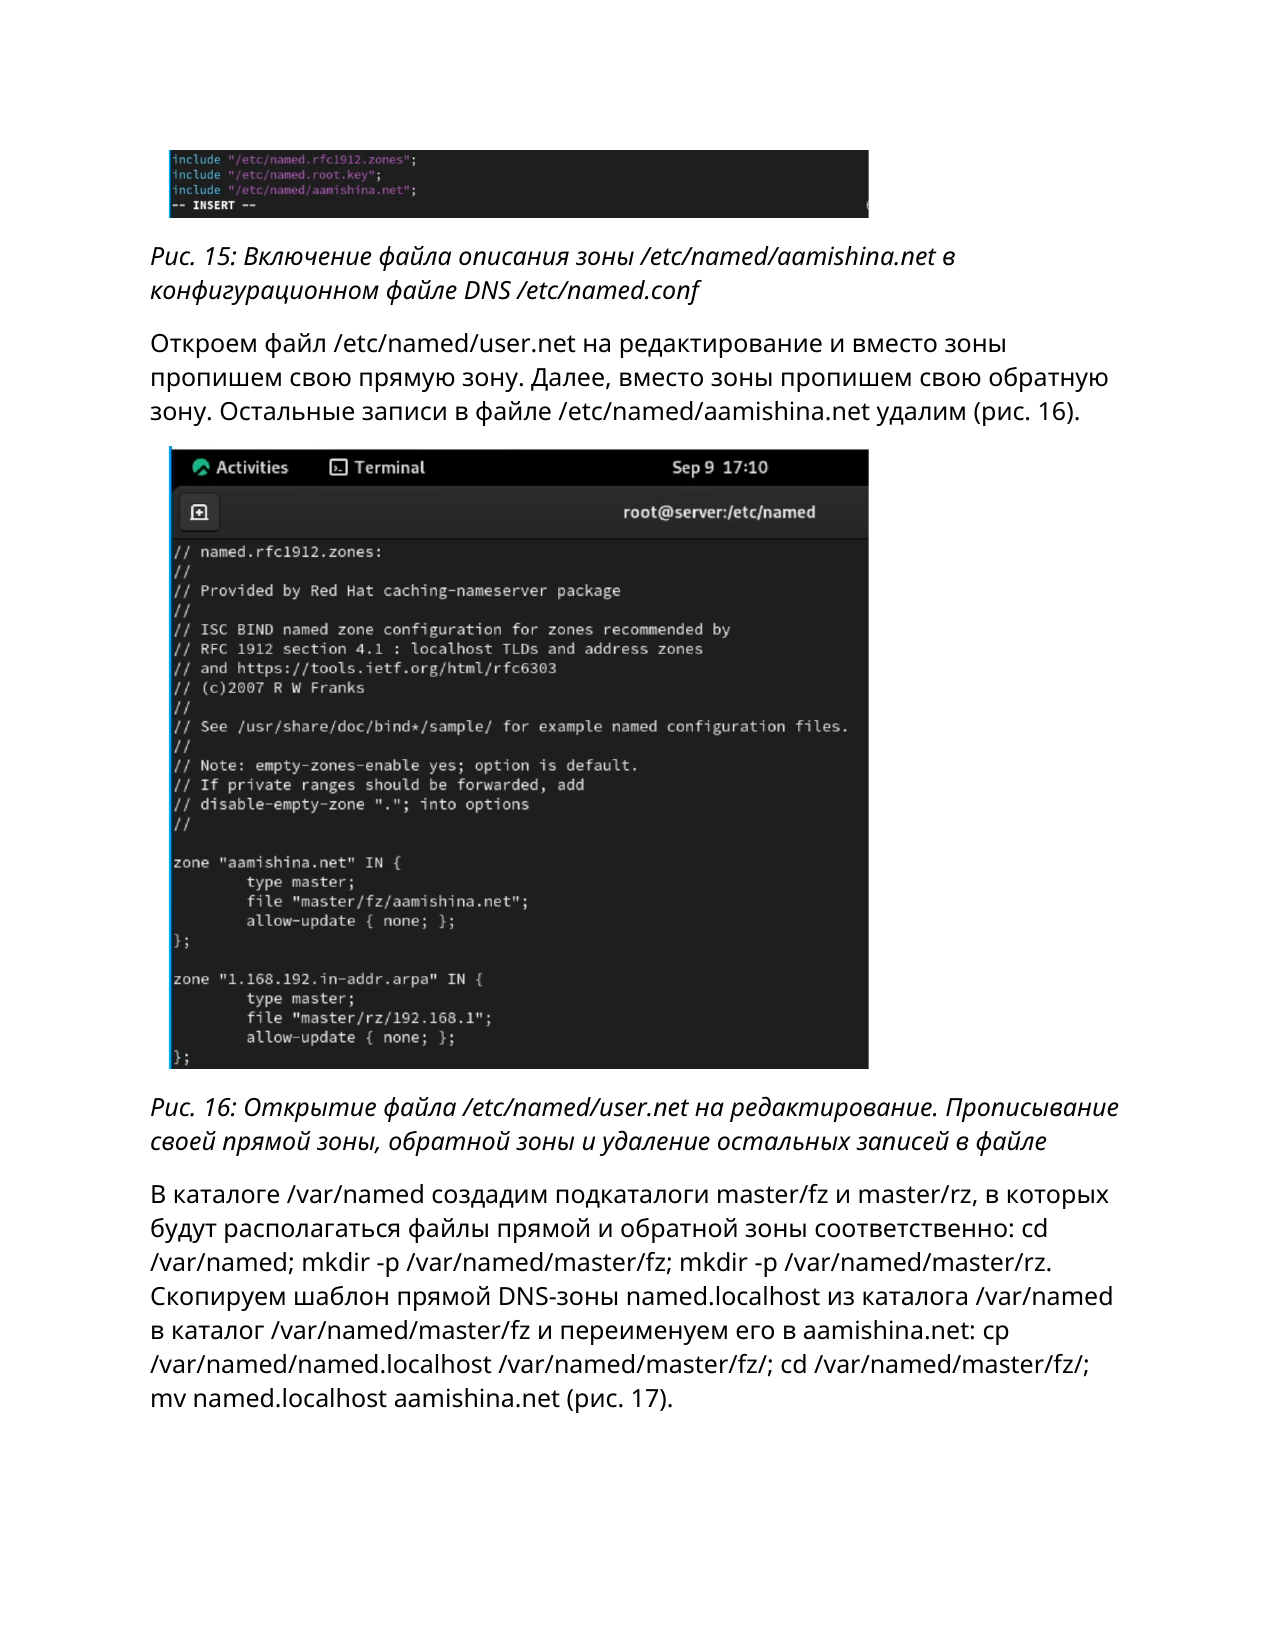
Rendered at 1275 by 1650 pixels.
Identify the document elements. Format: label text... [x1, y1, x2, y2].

text Рис. 16: Открытие файла /etc/named/user.net на редактирование. Прописывание своей прямой зоны, обратной зоны и удаление остальных записей в файле [150, 1089, 1125, 1158]
text Откроем файл /etc/named/user.net на редактирование и вместо зоны пропишем свою прямую зону. Далее, вместо зоны пропишем свою обратную зону. Остальные записи в файле /etc/named/aamishina.net удалим (рис. 16). [150, 325, 1125, 428]
text Рис. 15: Включение файла описания зоны /etc/named/aamishina.net в конфигурационном файле DNS /etc/named.conf [150, 238, 1125, 307]
text В каталоге /var/named создадим подкаталоги master/fz и master/rz, в которых будут располагаться файлы прямой и обратной зоны соответственно: cd /var/named; mkdir -p /var/named/master/fz; mkdir -p /var/named/master/rz. Скопируем шаблон прямой DNS-зоны named.localhost из каталога /var/named в каталог /var/named/master/fz и переименуем его в aamishina.net: cp /var/named/named.localhost /var/named/master/fz/; cd /var/named/master/fz/; mv named.localhost aamishina.net (рис. 17). [150, 1176, 1125, 1415]
picture [172, 150, 869, 218]
picture [172, 446, 869, 1069]
